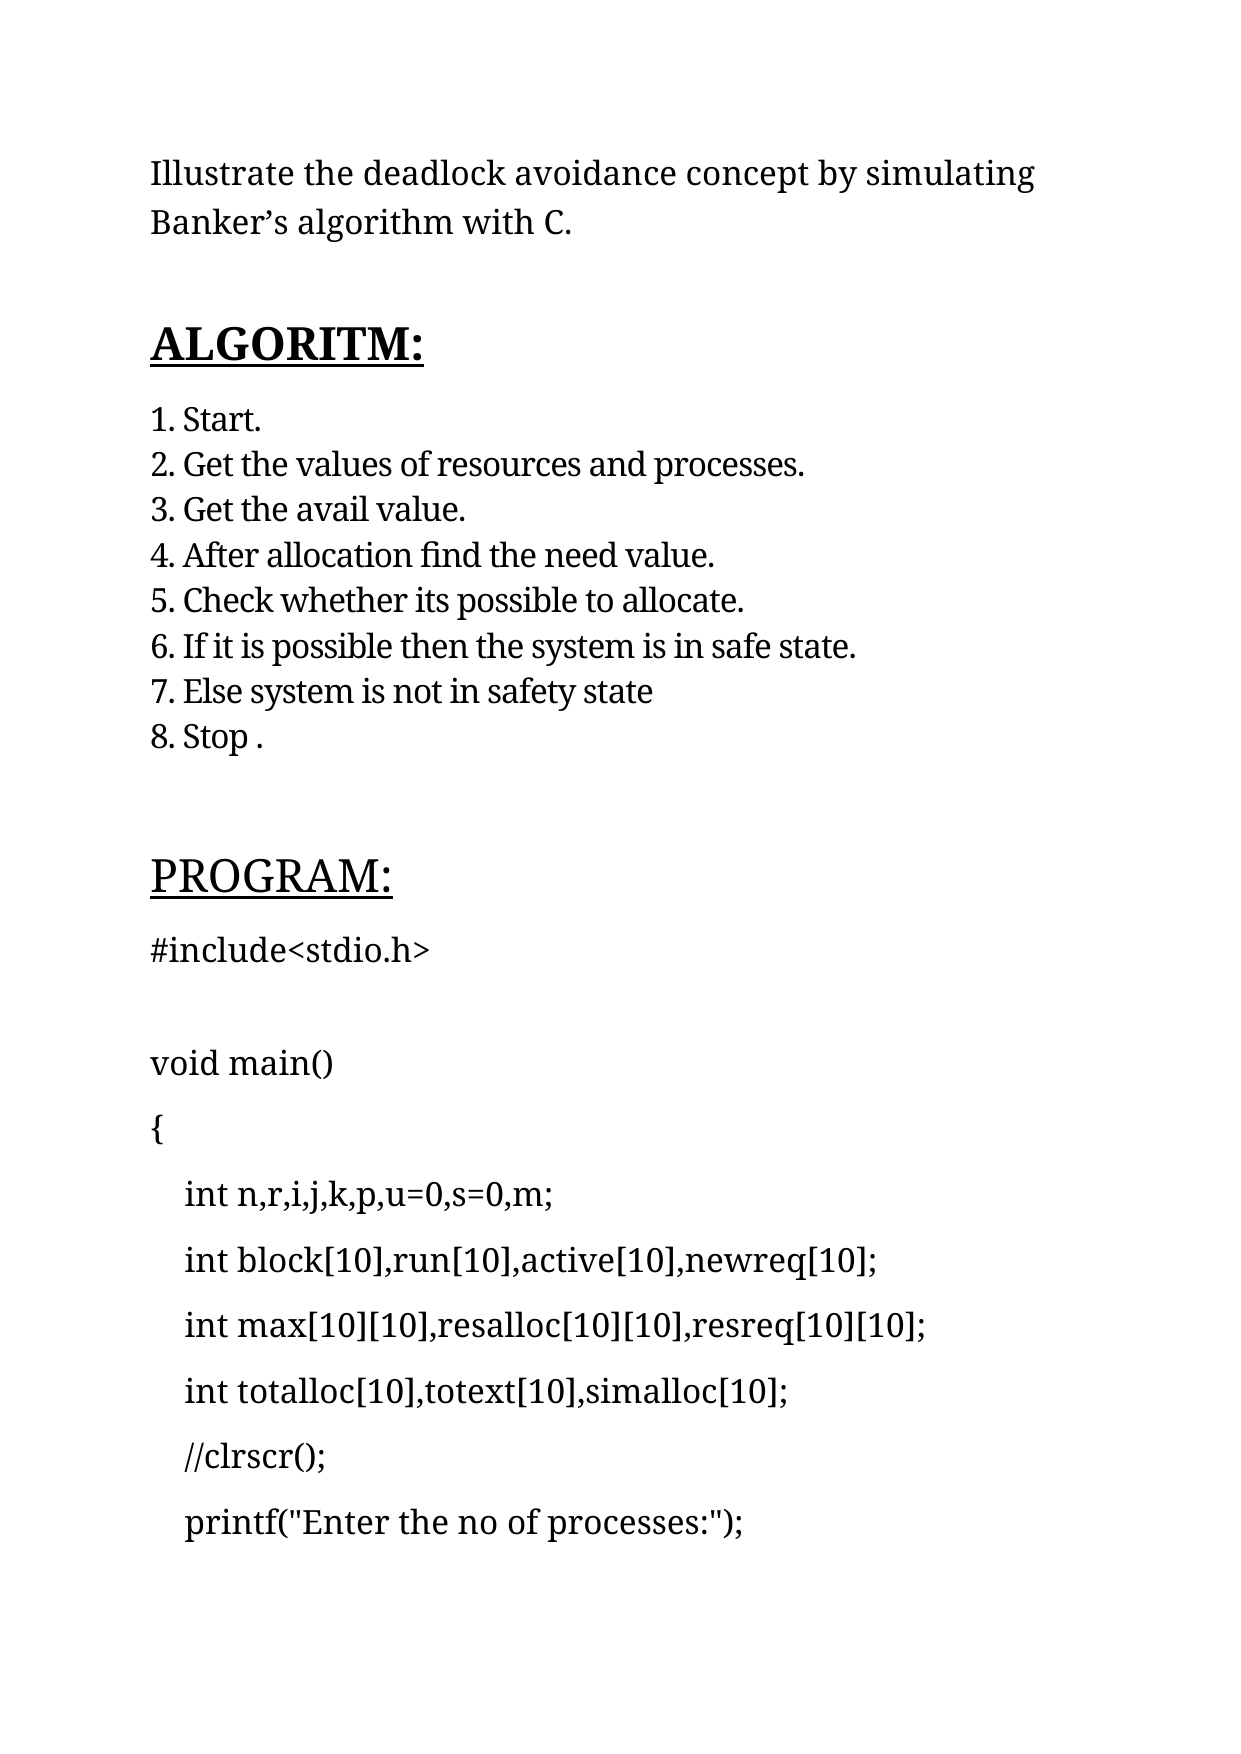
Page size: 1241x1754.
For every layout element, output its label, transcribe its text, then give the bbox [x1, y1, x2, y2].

title 1. Start. 2. Get the values of resources and processes. 3. Get the avail value. 4. After allocation find the need value. 5. Check whether its possible to allocate. 6. If it is possible then the system is in safe state. 7. Else system is not in safety state 8. Stop . [150, 395, 1090, 759]
text //clrscr(); [150, 1433, 1090, 1479]
text Illustrate the deadlock avoidance concept by simulating Banker’s algorithm with C. [150, 150, 1090, 244]
text int max[10][10],resalloc[10][10],resreq[10][10]; [150, 1302, 1090, 1347]
text printf("Enter the no of processes:"); [150, 1499, 1090, 1544]
text int block[10],run[10],active[10],newreq[10]; [150, 1236, 1090, 1282]
text #include<stdio.h> [150, 927, 1090, 972]
text { [150, 1105, 1090, 1151]
text PROGRAM: [150, 843, 1090, 906]
text ALGORITM: [150, 311, 1090, 374]
text int totalloc[10],totext[10],simalloc[10]; [150, 1368, 1090, 1413]
text int n,r,i,j,k,p,u=0,s=0,m; [150, 1171, 1090, 1216]
text void main() [150, 1039, 1090, 1085]
